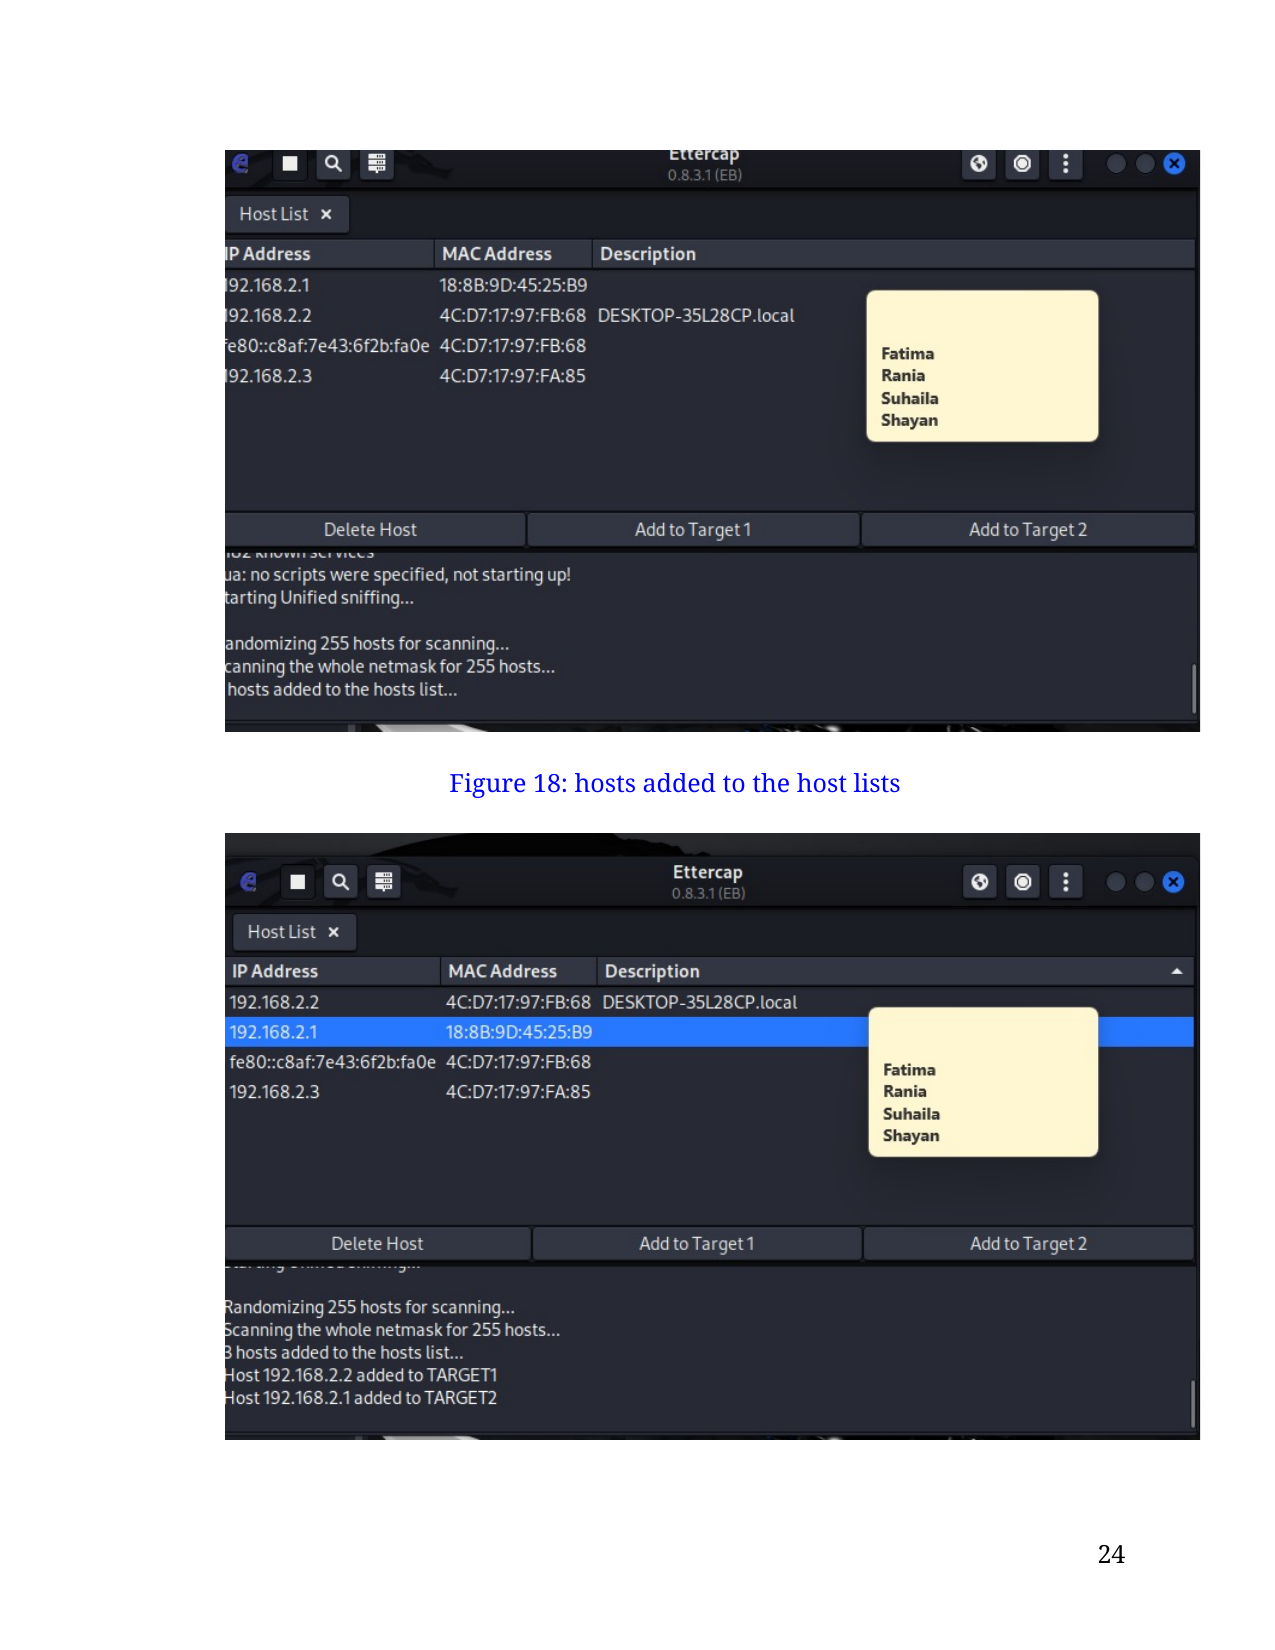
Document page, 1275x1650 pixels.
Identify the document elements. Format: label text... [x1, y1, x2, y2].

text Figure 18: hosts added to the host lists [225, 732, 1125, 799]
picture [225, 833, 1200, 1440]
picture [225, 150, 1200, 732]
